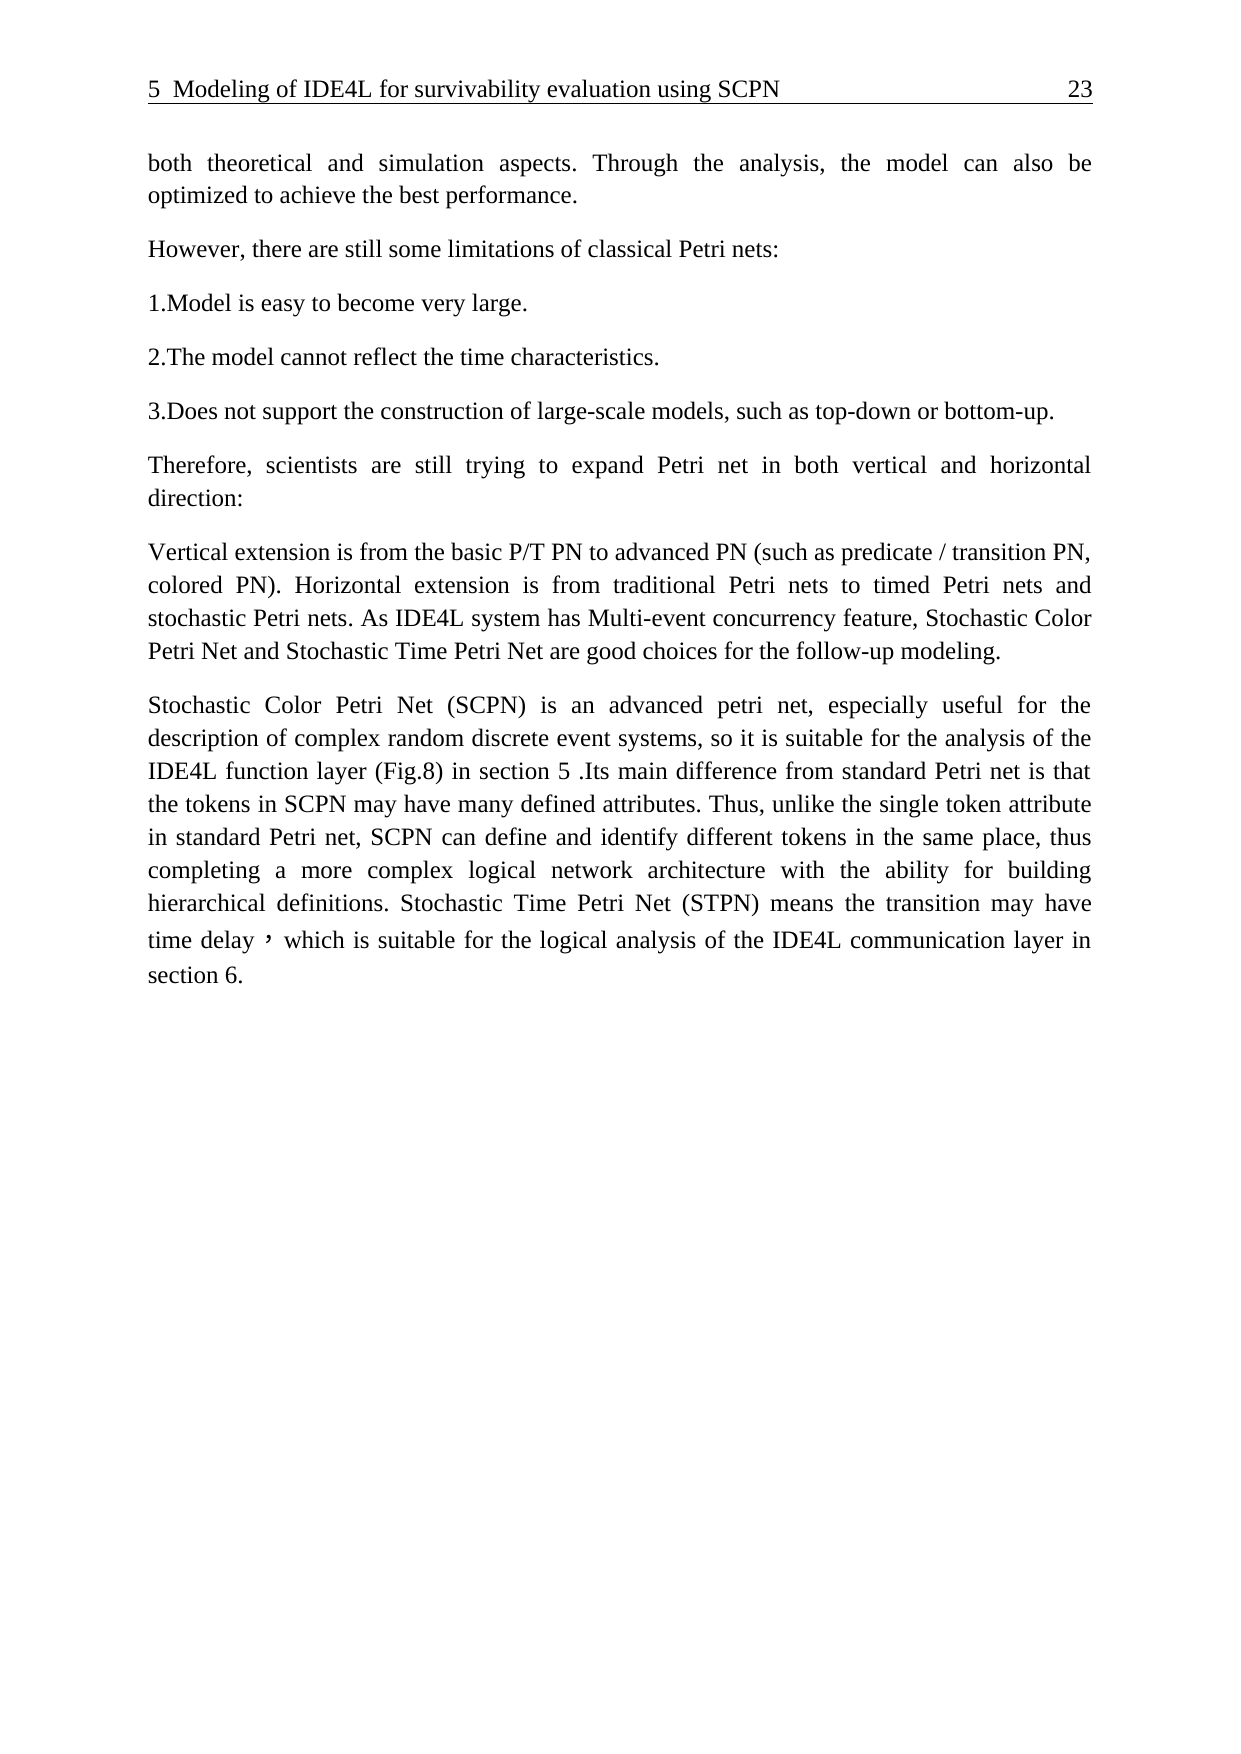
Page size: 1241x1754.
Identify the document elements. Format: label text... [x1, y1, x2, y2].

text Therefore, scientists are still trying to expand Petri net in both vertical and horizontal direction: [148, 450, 1093, 512]
text 2.The model cannot reflect the time characteristics. [148, 342, 1093, 371]
text Vertical extension is from the basic P/T PN to advanced PN (such as predicate / transition PN, colored PN). Horizontal extension is from traditional Petri nets to timed Petri nets and stochastic Petri nets. As IDE4L system has Multi-event concurrency feature, Stochastic Color Petri Net and Stochastic Time Petri Net are good choices for the follow-up modeling. [148, 537, 1093, 664]
text Stochastic Color Petri Net (SCPN) is an advanced petri net, especially useful for the description of complex random discrete event systems, so it is suitable for the analysis of the IDE4L function layer (Fig.8) in section 5 .Its main difference from standard Petri net is that the tokens in SCPN may have many defined attributes. Thus, unlike the single token attribute in standard Petri net, SCPN can define and identify different tokens in the same place, thus completing a more complex logical network architecture with the ability for building hierarchical definitions. Stochastic Time Petri Net (STPN) means the transition may have time delay，which is suitable for the logical analysis of the IDE4L communication layer in section 6. [148, 690, 1093, 989]
text 1.Model is easy to become very large. [148, 288, 1093, 317]
text However, there are still some limitations of classical Petri nets: [148, 234, 1093, 263]
text 3.Does not support the construction of large-scale models, such as top-down or bottom-up. [148, 396, 1093, 425]
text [148, 148, 1093, 209]
